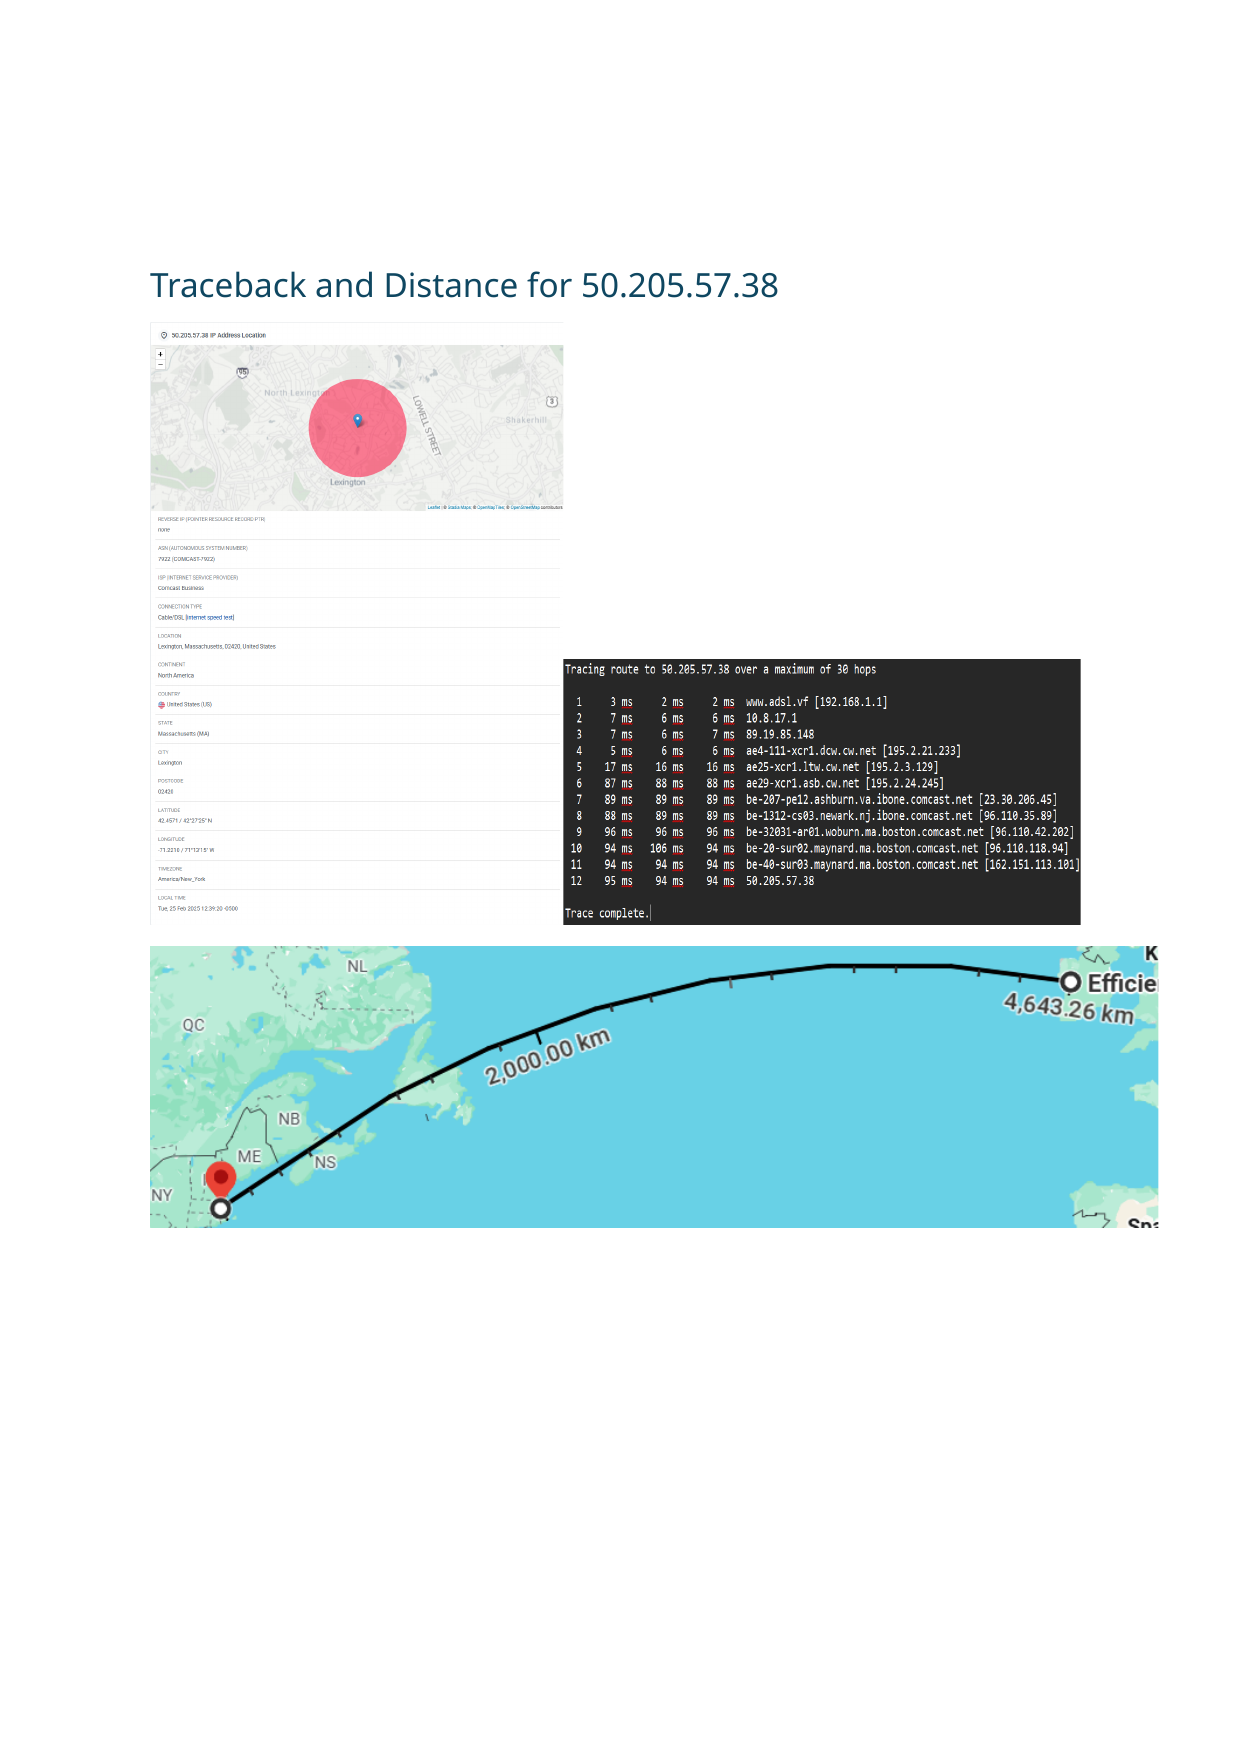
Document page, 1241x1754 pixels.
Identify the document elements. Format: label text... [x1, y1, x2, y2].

picture [150, 946, 1159, 1228]
subtitle Traceback and Distance for 50.205.57.38 [150, 262, 1090, 307]
picture [150, 322, 1081, 925]
